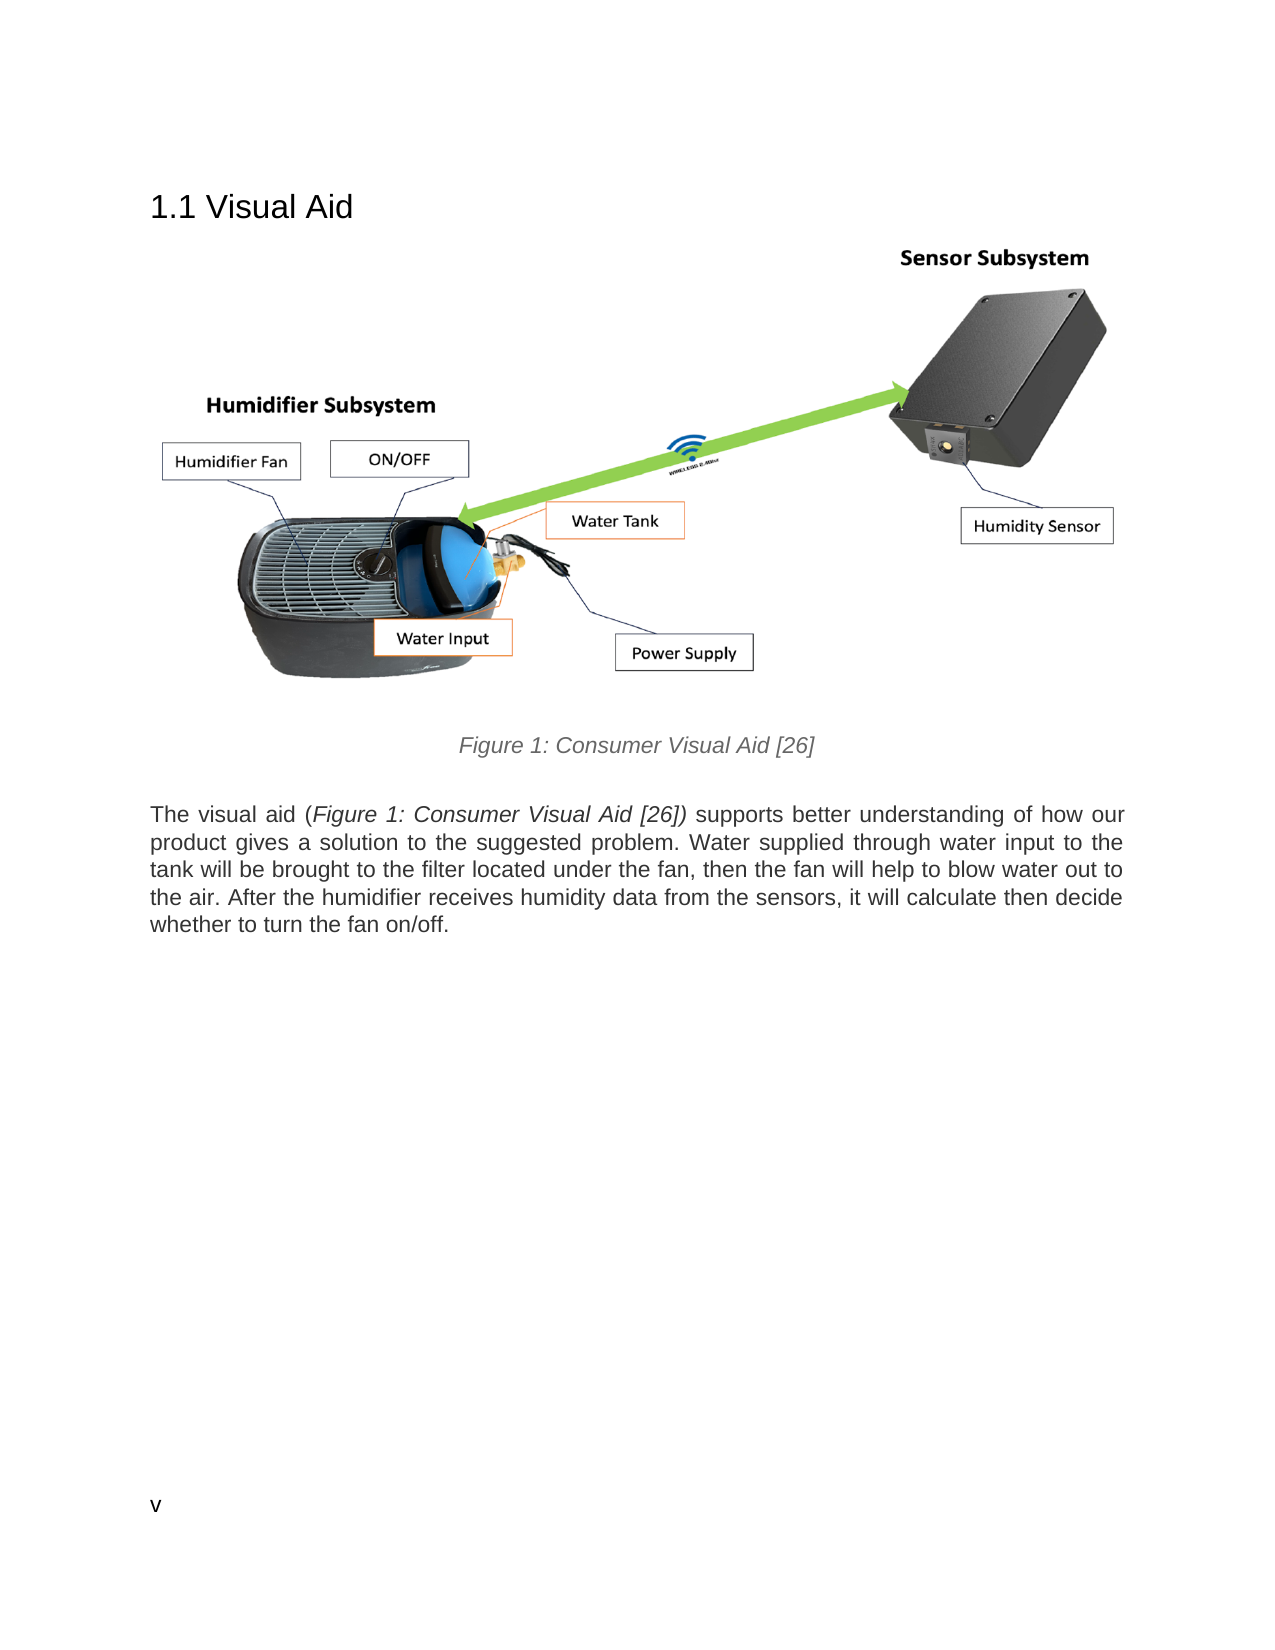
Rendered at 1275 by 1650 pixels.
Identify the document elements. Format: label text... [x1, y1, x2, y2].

text The visual aid (Figure 1: Consumer Visual Aid [26]) supports better understanding of how our product gives a solution to the suggested problem. Water supplied through water input to the tank will be brought to the filter located under the fan, then the fan will help to blow water out to the air. After the humidifier receives humidity data from the sensors, it will calculate then decide whether to turn the fan on/off. [150, 801, 1125, 938]
subtitle Figure 1: Consumer Visual Aid [26] [150, 732, 1125, 758]
picture [150, 244, 1125, 704]
subtitle 1.1 Visual Aid [150, 187, 1125, 226]
